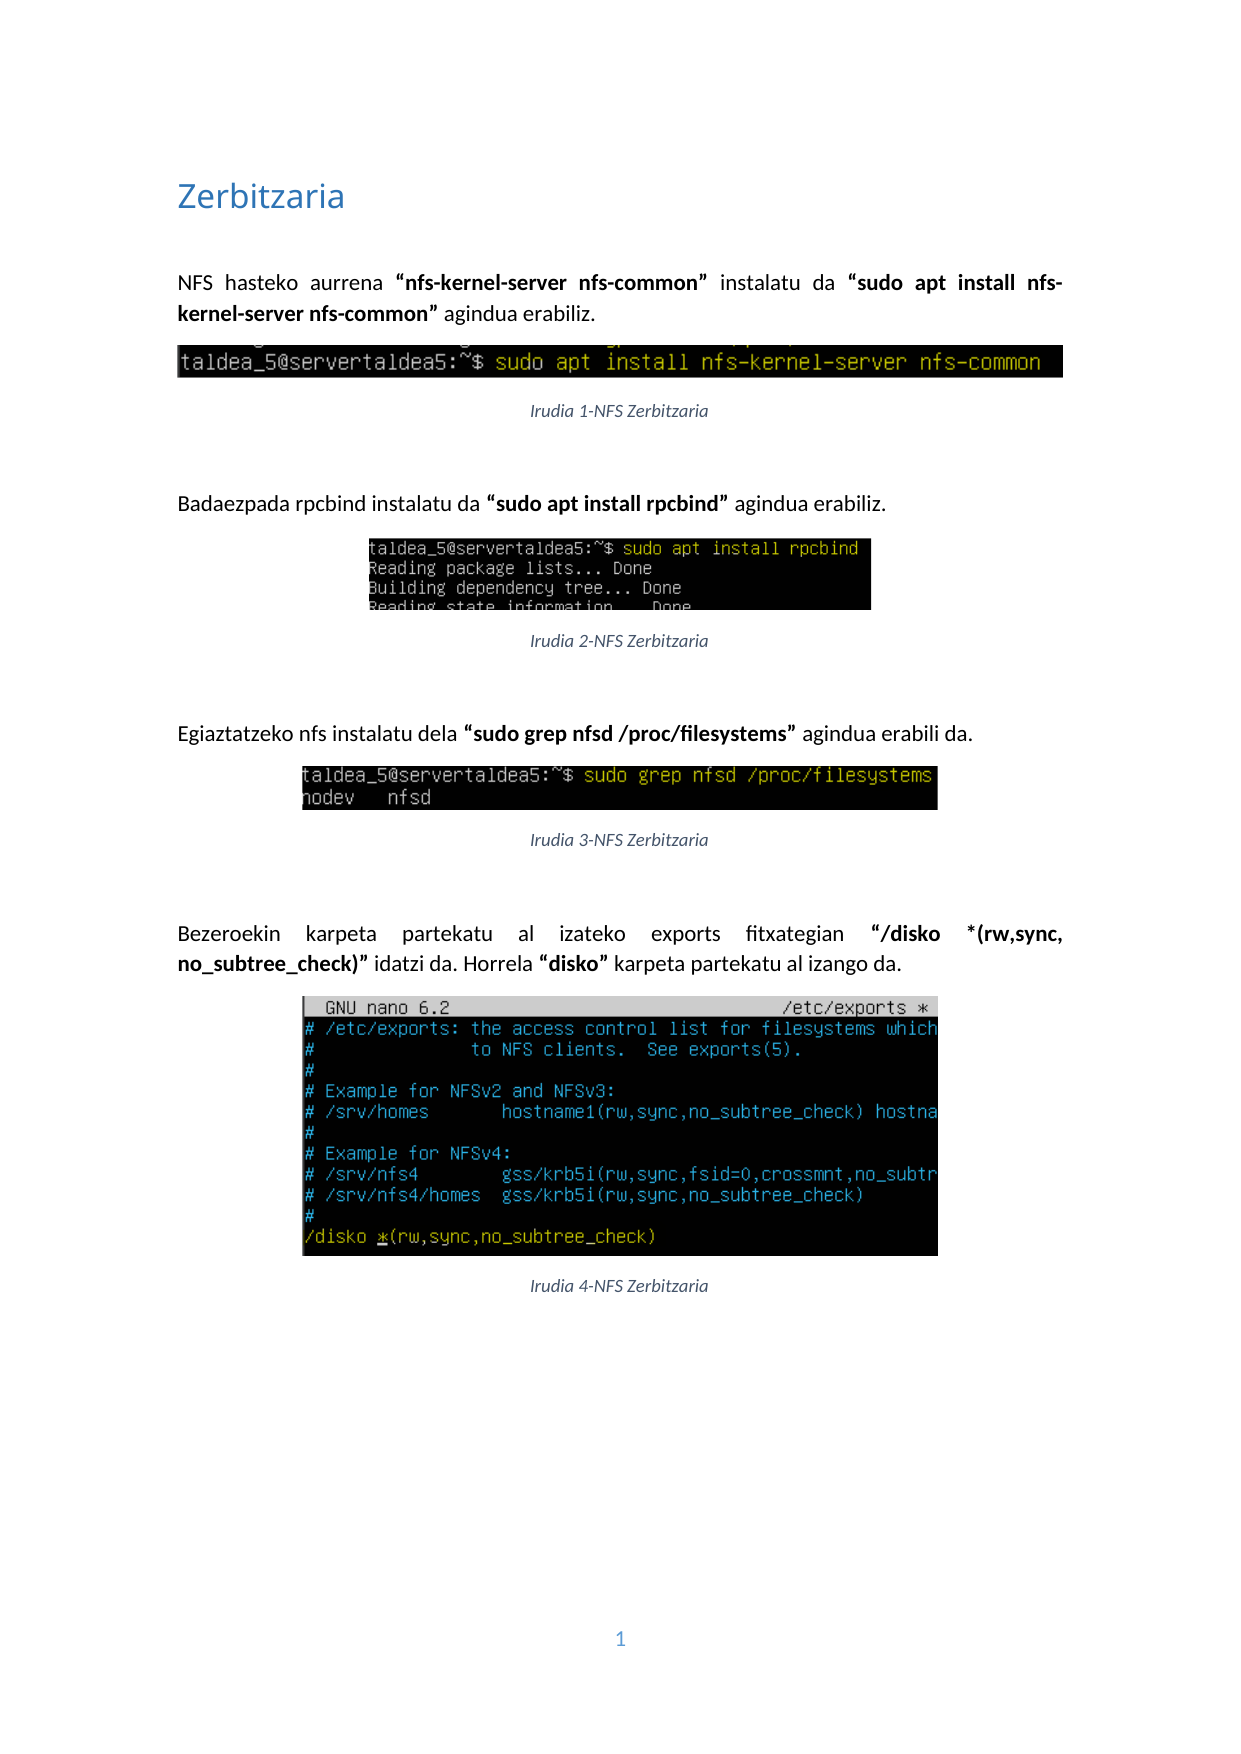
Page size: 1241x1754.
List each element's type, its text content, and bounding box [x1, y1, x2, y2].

text Irudia 3-NFS Zerbitzaria [177, 829, 1063, 852]
text NFS hasteko aurrena “nfs-kernel-server nfs-common” instalatu da “sudo apt install nfs-kernel-server nfs-common” agindua erabiliz. [177, 268, 1063, 327]
picture [369, 536, 872, 610]
text Irudia 1-NFS Zerbitzaria [177, 399, 1063, 422]
text Badaezpada rpcbind instalatu da “sudo apt install rpcbind” agindua erabiliz. [177, 489, 1063, 518]
picture [177, 345, 1063, 381]
text Bezeroekin karpeta partekatu al izateko exports fitxategian “/disko *(rw,sync, no_subtree_check)” idatzi da. Horrela “disko” karpeta partekatu al izango da. [177, 919, 1063, 977]
text Irudia 2-NFS Zerbitzaria [177, 629, 1063, 652]
subtitle Zerbitzaria [177, 173, 1063, 218]
picture [302, 766, 938, 810]
picture [302, 996, 938, 1256]
text Egiaztatzeko nfs instalatu dela “sudo grep nfsd /proc/filesystems” agindua erabili da. [177, 719, 1063, 747]
text Irudia 4-NFS Zerbitzaria [177, 1274, 1063, 1297]
